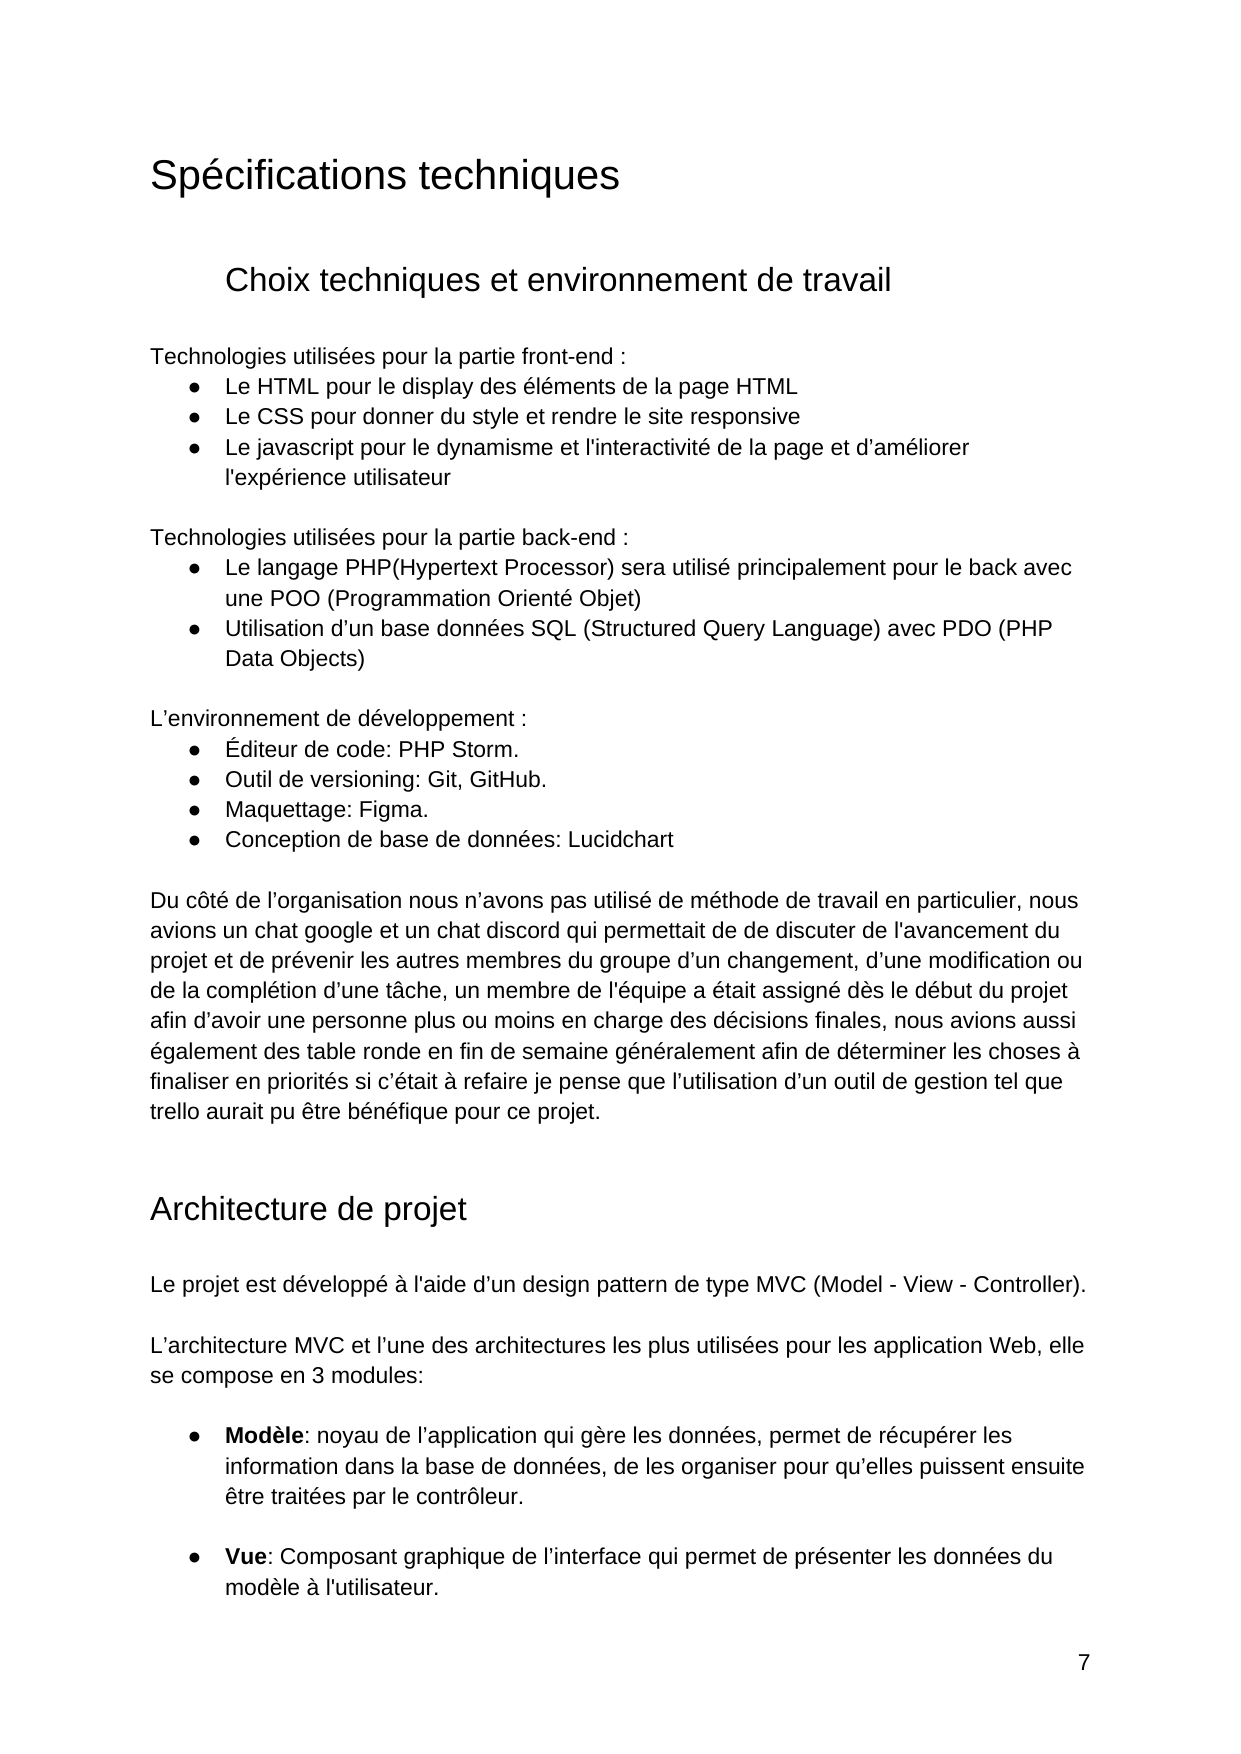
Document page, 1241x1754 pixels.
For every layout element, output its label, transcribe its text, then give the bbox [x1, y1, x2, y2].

list Éditeur de code: PHP Storm. [187, 736, 1090, 762]
list Le langage PHP(Hypertext Processor) sera utilisé principalement pour le back avec une POO (Programmation Orienté Objet) [187, 554, 1090, 611]
list Le HTML pour le display des éléments de la page HTML [187, 373, 1090, 399]
text Choix techniques et environnement de travail [150, 260, 1090, 299]
list Le javascript pour le dynamisme et l'interactivité de la page et d’améliorer l'expérience utilisateur [187, 433, 1090, 490]
text Technologies utilisées pour la partie back-end : [150, 524, 1090, 551]
list Conception de base de données: Lucidchart [187, 826, 1090, 853]
text L’environnement de développement : [150, 705, 1090, 732]
list Maquettage: Figma. [187, 796, 1090, 822]
text Technologies utilisées pour la partie front-end : [150, 343, 1090, 369]
list Utilisation d’un base données SQL (Structured Query Language) avec PDO (PHP Data Objects) [187, 615, 1090, 671]
list Vue: Composant graphique de l’interface qui permet de présenter les données du modèle à l'utilisateur. [187, 1543, 1090, 1600]
text Le projet est développé à l'aide d’un design pattern de type MVC (Model - View - Controller). [150, 1271, 1090, 1298]
list Modèle: noyau de l’application qui gère les données, permet de récupérer les information dans la base de données, de les organiser pour qu’elles puissent ensuite être traitées par le contrôleur. [187, 1422, 1090, 1509]
text Spécifications techniques [150, 150, 1090, 198]
list Le CSS pour donner du style et rendre le site responsive [187, 403, 1090, 430]
text L’architecture MVC et l’une des architectures les plus utilisées pour les application Web, elle se compose en 3 modules: [150, 1332, 1090, 1388]
list Outil de versioning: Git, GitHub. [187, 766, 1090, 792]
text Architecture de projet [150, 1189, 1090, 1227]
text Du côté de l’organisation nous n’avons pas utilisé de méthode de travail en particulier, nous avions un chat google et un chat discord qui permettait de de discuter de l'avancement du projet et de prévenir les autres membres du groupe d’un changement, d’une modification ou de la complétion d’une tâche, un membre de l'équipe a était assigné dès le début du projet afin d’avoir une personne plus ou moins en charge des décisions finales, nous avions aussi également des table ronde en fin de semaine généralement afin de déterminer les choses à finaliser en priorités si c’était à refaire je pense que l’utilisation d’un outil de gestion tel que trello aurait pu être bénéfique pour ce projet. [150, 887, 1090, 1124]
